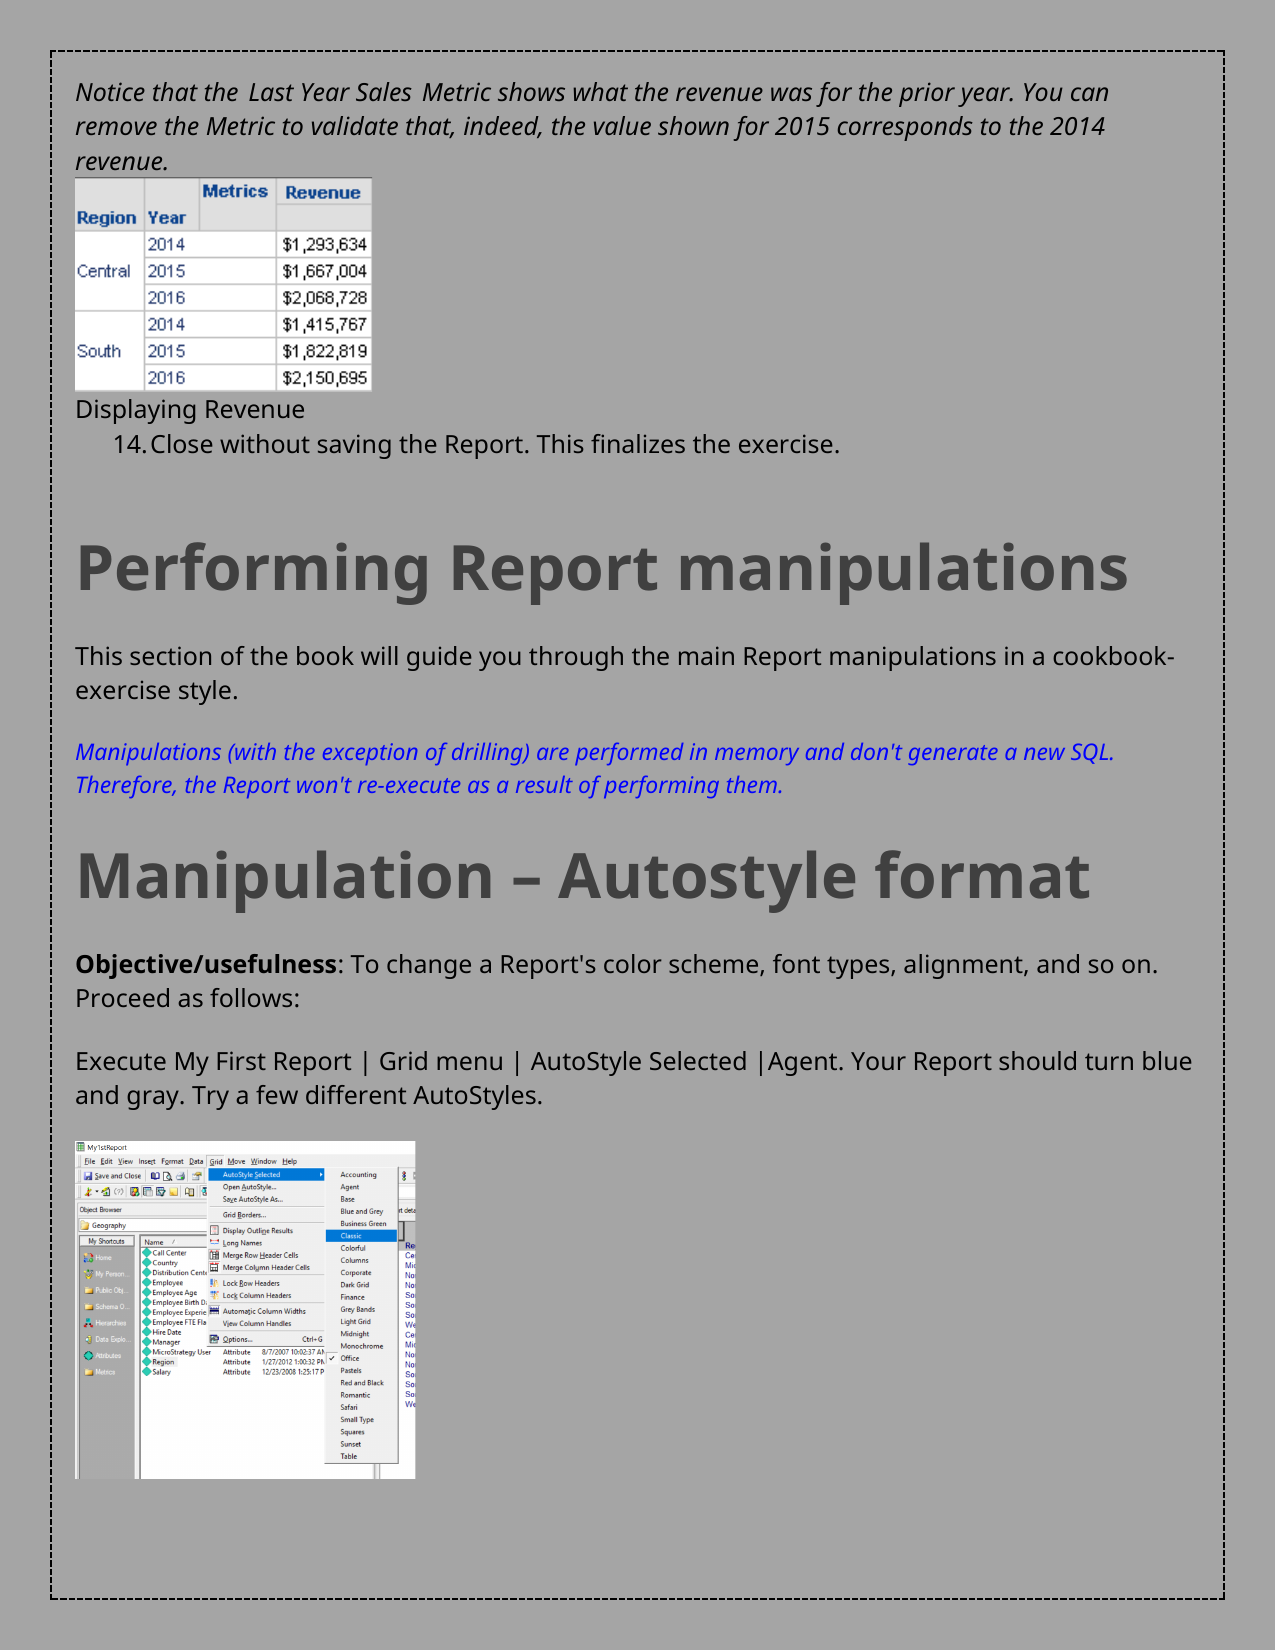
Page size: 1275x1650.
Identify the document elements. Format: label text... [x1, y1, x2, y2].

text Execute My First Report | Grid menu | AutoStyle Selected |Agent. Your Report should turn blue and gray. Try a few different AutoStyles. [75, 1044, 1200, 1112]
picture [75, 1141, 416, 1479]
list Close without saving the Report. This finalizes the exercise. [112, 426, 1200, 461]
subtitle Performing Report manipulations [75, 524, 1200, 609]
picture [75, 177, 373, 392]
subtitle Manipulation – Autostyle format [75, 832, 1200, 917]
text Displaying Revenue [75, 392, 1200, 426]
text Manipulations (with the exception of drilling) are performed in memory and don't generate a new SQL. Therefore, the Report won't re-execute as a result of performing them. [75, 736, 1200, 801]
text This section of the book will guide you through the main Report manipulations in a cookbook-exercise style. [75, 638, 1200, 706]
text Objective/usefulness: To change a Report's color scheme, font types, alignment, and so on. Proceed as follows: [75, 946, 1200, 1014]
text Notice that the Last Year Sales Metric shows what the revenue was for the prior year. You can remove the Metric to validate that, indeed, the value shown for 2015 corresponds to the 2014 revenue. [75, 75, 1200, 177]
